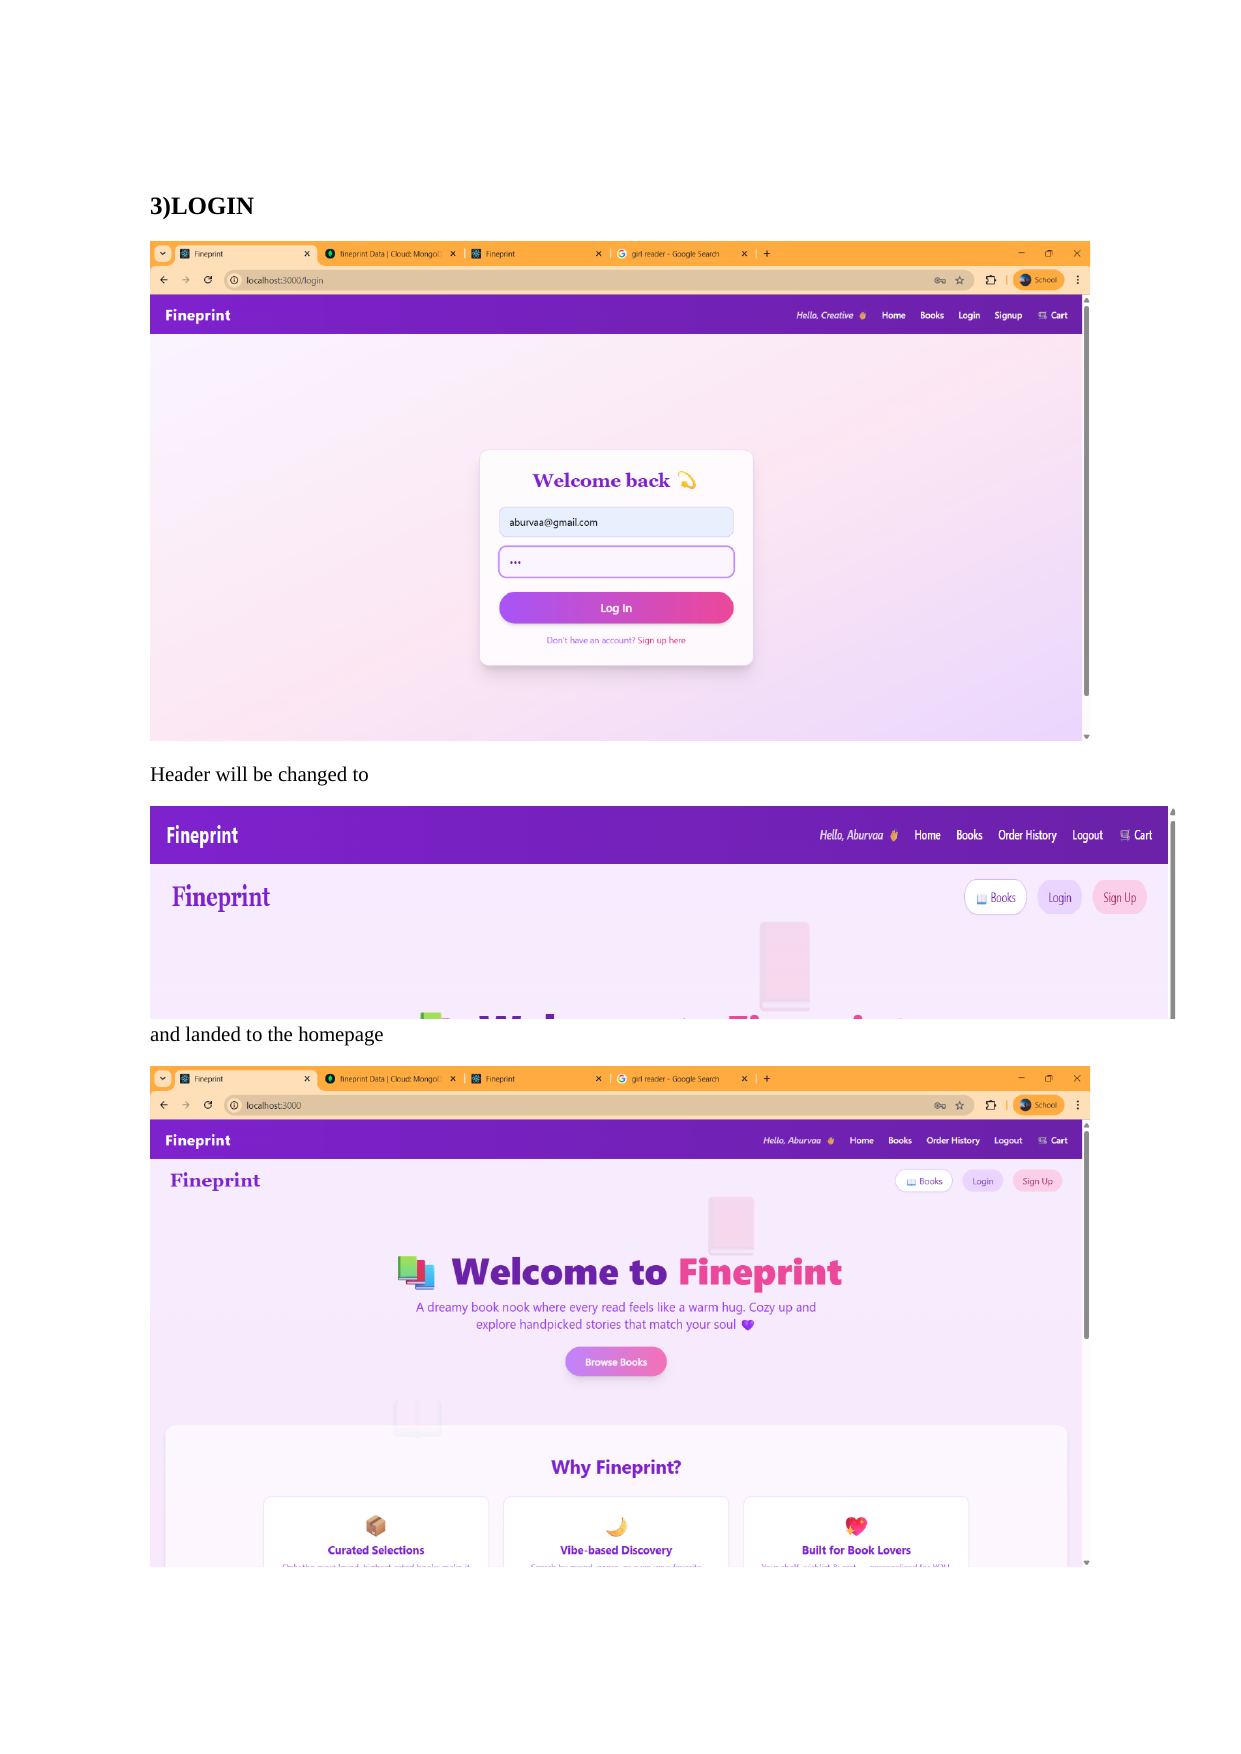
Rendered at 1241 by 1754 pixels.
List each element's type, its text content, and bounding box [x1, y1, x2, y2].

text and landed to the homepage [150, 1019, 1090, 1046]
text Header will be changed to [150, 762, 1090, 786]
text 3)LOGIN [150, 191, 1090, 220]
picture [150, 806, 1175, 1019]
picture [150, 241, 1091, 741]
picture [150, 1066, 1091, 1567]
